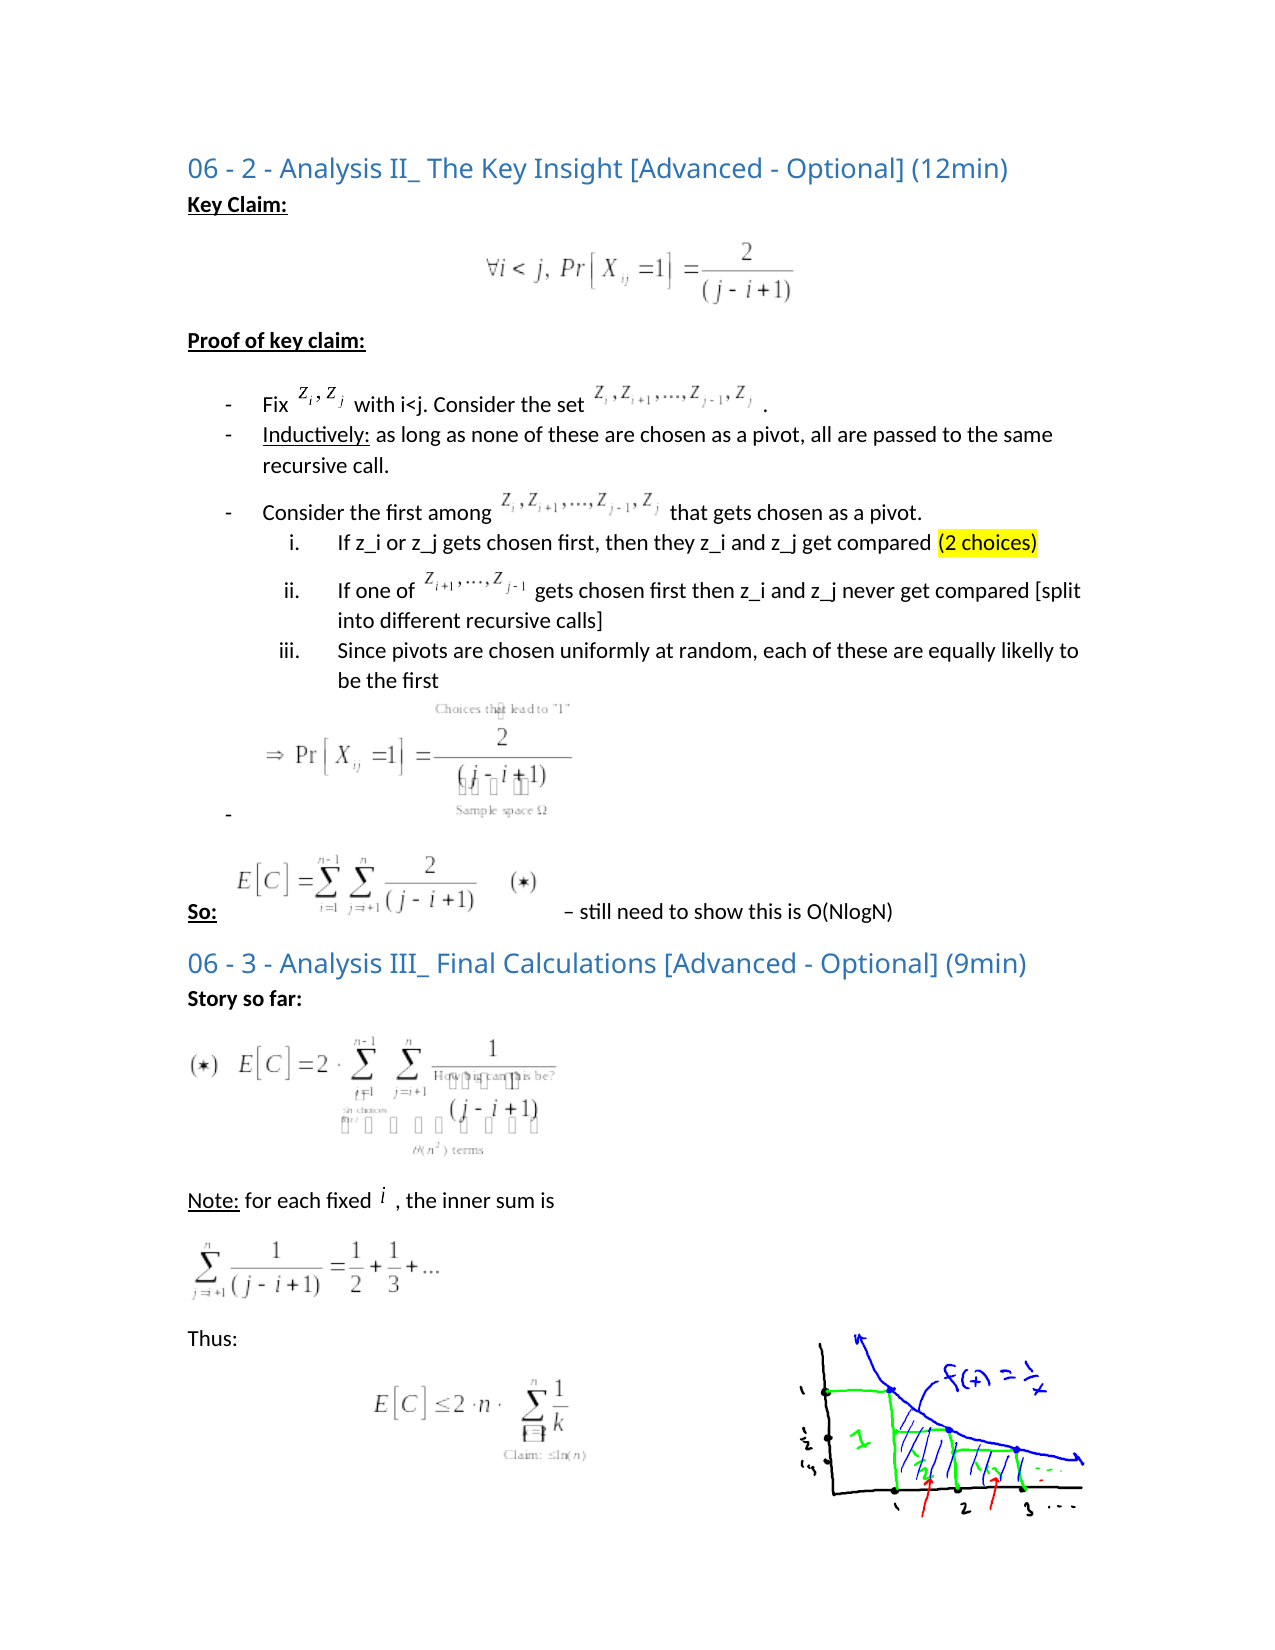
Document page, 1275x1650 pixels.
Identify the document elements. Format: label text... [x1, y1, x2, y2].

list If one of gets chosen first then z_i and z_j never get compared [split into different recursive calls] [300, 559, 1087, 634]
text Key Claim: [187, 190, 1087, 218]
subtitle 06 - 2 - Analysis II_ The Key Insight [Advanced - Optional] (12min) [187, 150, 1087, 187]
text Story so far: [187, 984, 1087, 1012]
list If z_i or z_j gets chosen first, then they z_i and z_j get compared (2 choices) [300, 528, 1087, 557]
text Proof of key claim: [187, 326, 1087, 354]
text Thus: [187, 1324, 1087, 1352]
text Note: for each fixed , the inner sum is [187, 1183, 1087, 1214]
subtitle 06 - 3 - Analysis III_ Final Calculations [Advanced - Optional] (9min) [187, 944, 1087, 981]
list Fix with i<j. Consider the set . [225, 373, 1087, 418]
list Consider the first among that gets chosen as a pivot. [225, 481, 1087, 526]
text So: – still need to show this is O(NlogN) [187, 847, 1087, 925]
list Inductively: as long as none of these are chosen as a pivot, all are passed to the same recursive call. [225, 421, 1087, 479]
list Since pivots are chosen uniformly at random, each of these are equally likelly to be the first [300, 636, 1087, 695]
